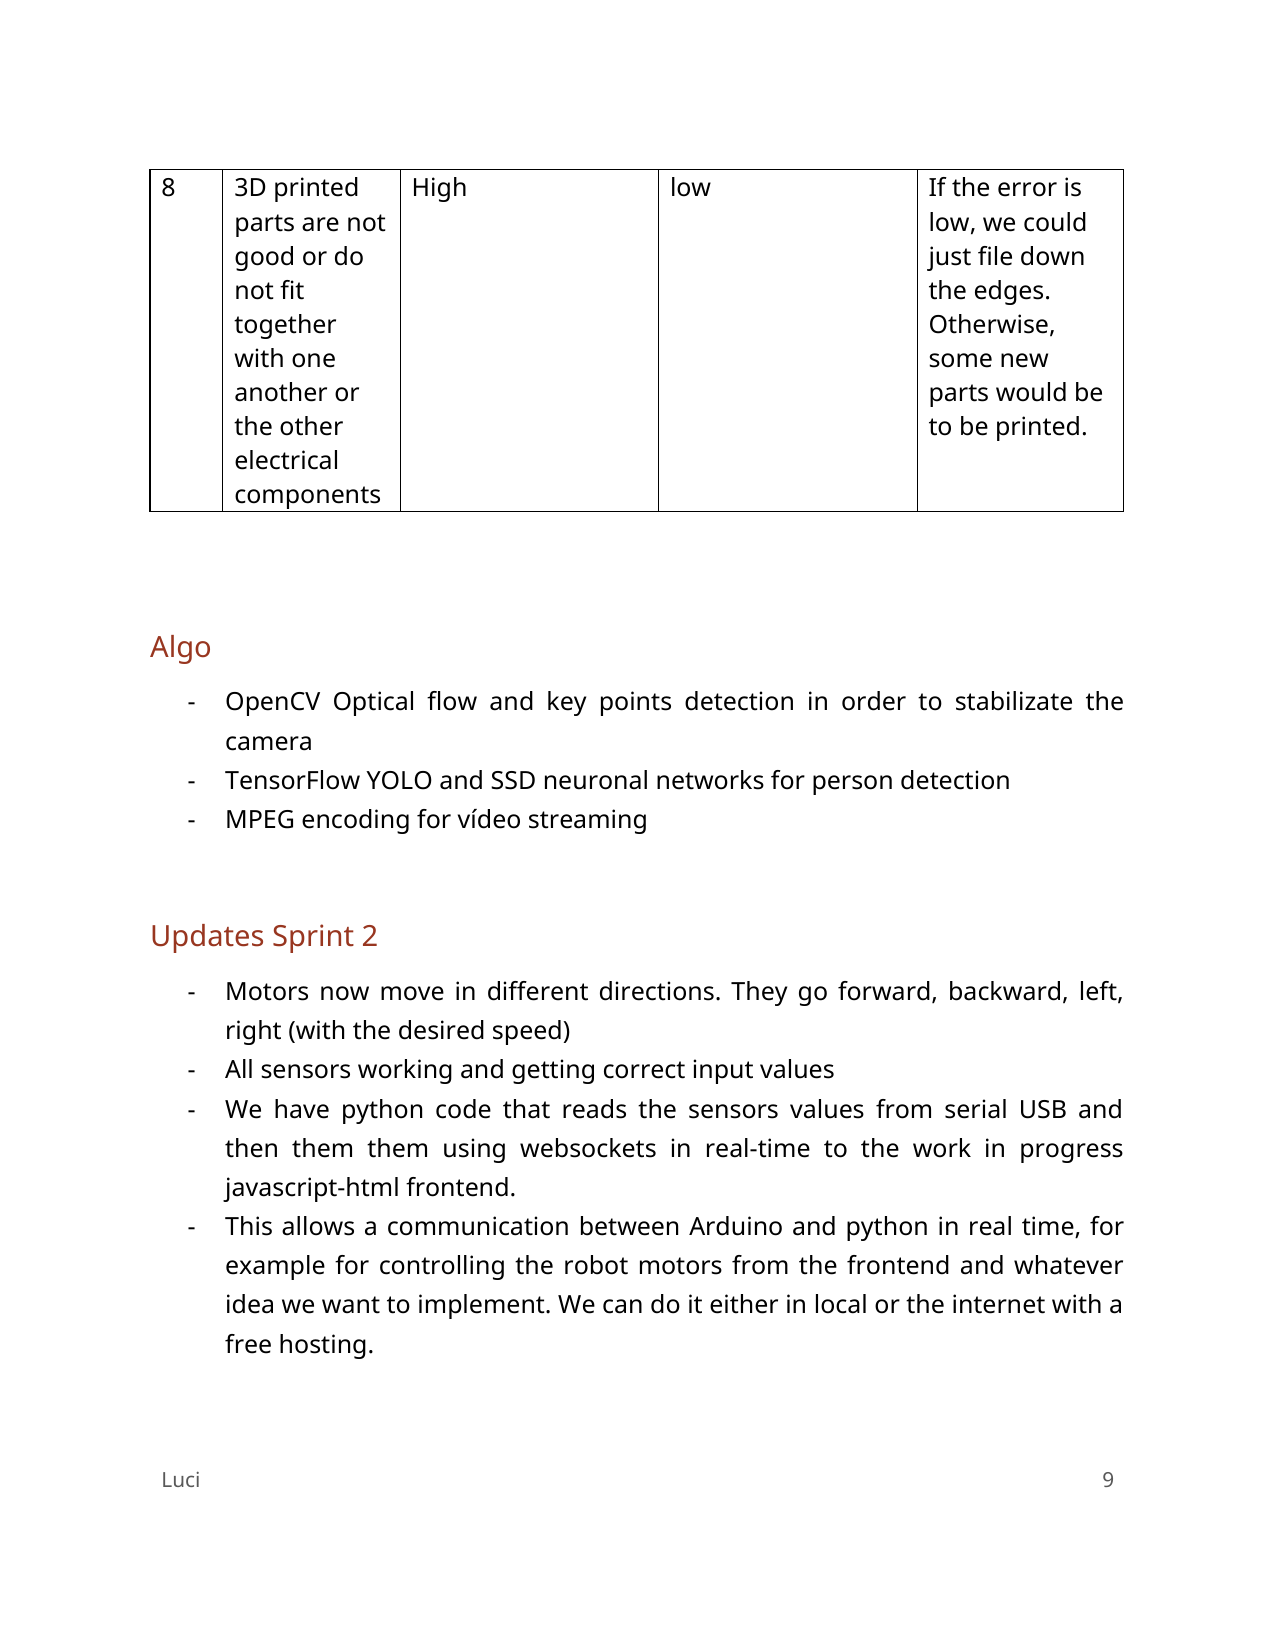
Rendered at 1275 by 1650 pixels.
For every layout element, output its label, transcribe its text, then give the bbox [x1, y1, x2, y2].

table_cell 3D printed parts are not good or do not fit together with one another or the other electrical components [223, 170, 400, 511]
subtitle Algo [150, 626, 1125, 666]
list Motors now move in different directions. They go forward, backward, left, right (with the desired speed) [187, 974, 1125, 1047]
list This allows a communication between Arduino and python in real time, for example for controlling the robot motors from the frontend and whatever idea we want to implement. We can do it either in local or the internet with a free hosting. [187, 1209, 1125, 1360]
subtitle Updates Sprint 2 [150, 916, 1125, 955]
list We have python code that reads the sensors values from serial USB and then them them using websockets in real-time to the work in progress javascript-html frontend. [187, 1091, 1125, 1204]
list OpenCV Optical flow and key points detection in order to stabilizate the camera [187, 684, 1125, 757]
table_cell low [659, 170, 917, 511]
list TensorFlow YOLO and SSD neuronal networks for person detection [187, 762, 1125, 796]
table_cell 8 [151, 170, 222, 511]
table_cell If the error is low, we could just file down the edges. Otherwise, some new parts would be to be printed. [918, 170, 1123, 511]
table_cell High [401, 170, 658, 511]
list MPEG encoding for vídeo streaming [187, 802, 1125, 836]
list All sensors working and getting correct input values [187, 1052, 1125, 1086]
